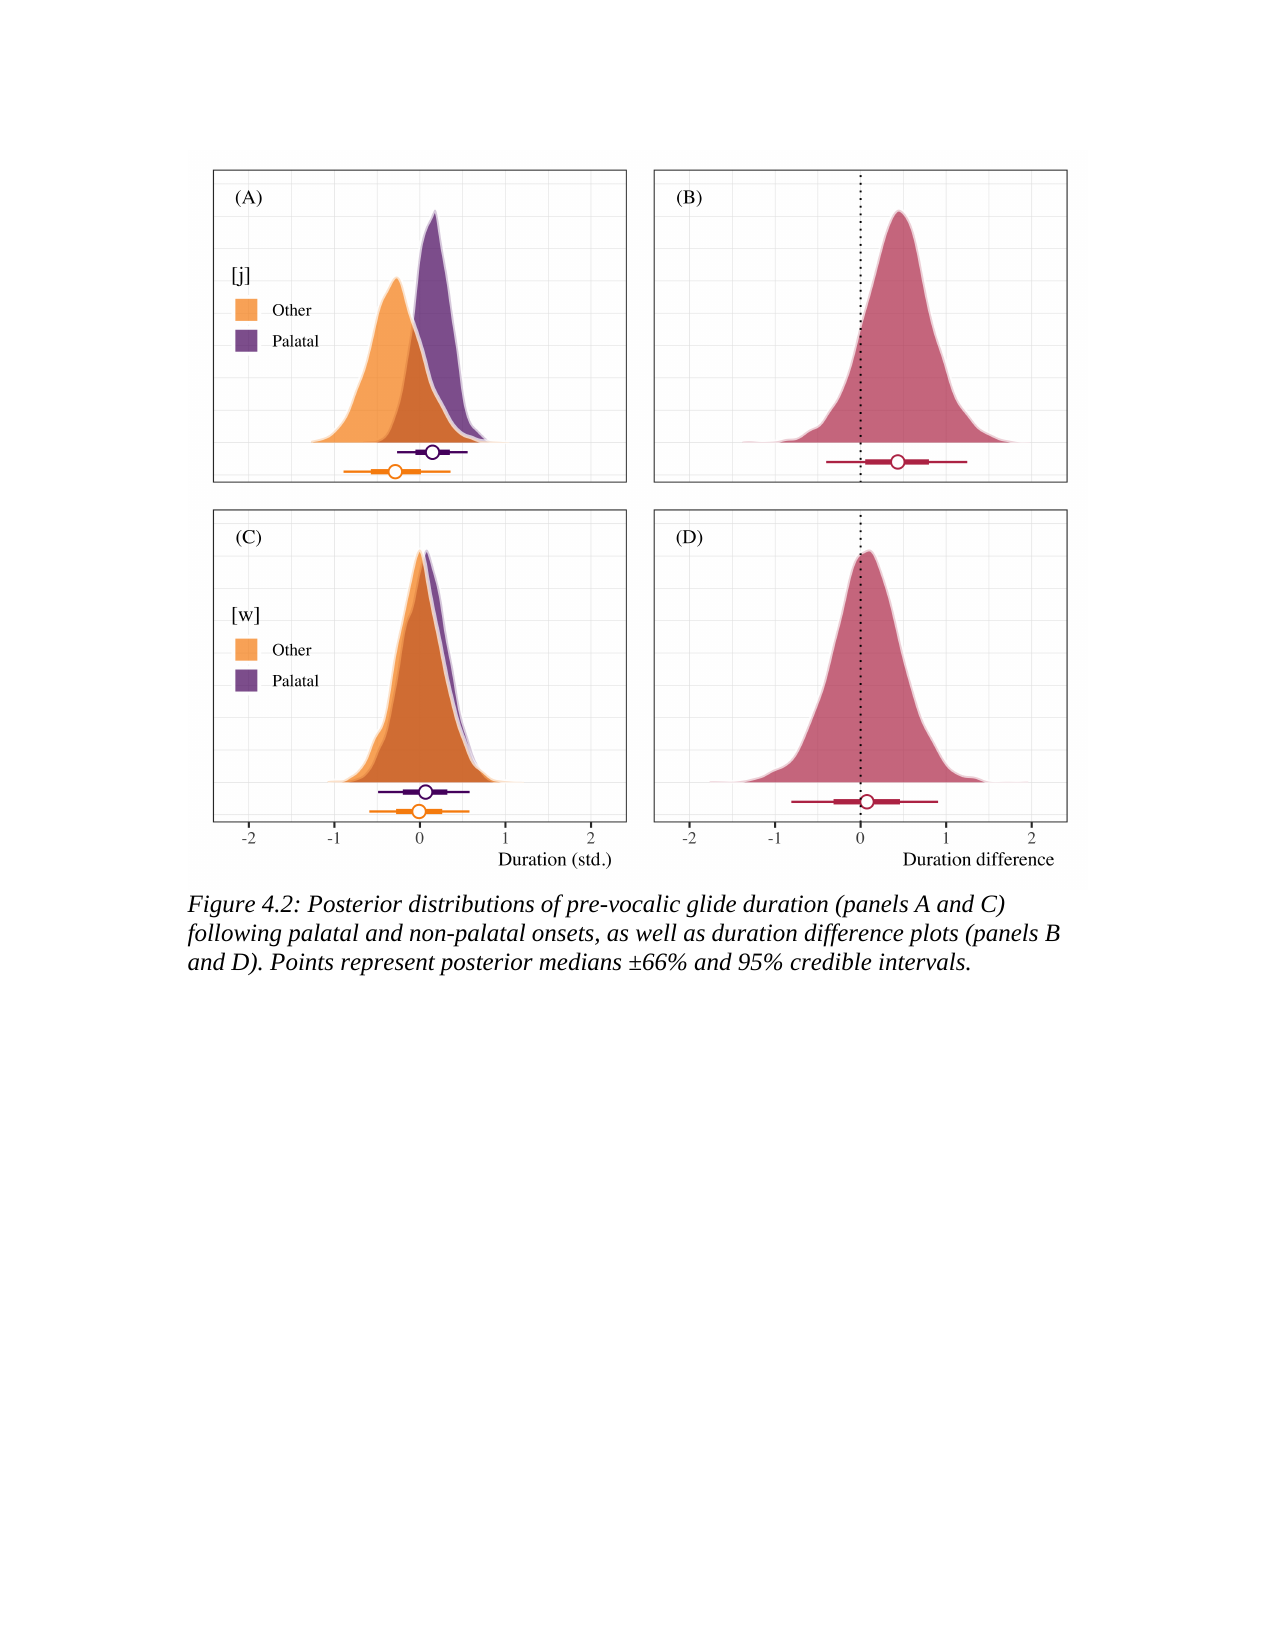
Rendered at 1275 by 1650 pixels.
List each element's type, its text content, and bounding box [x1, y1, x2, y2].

text Figure 4.2: Posterior distributions of pre-vocalic glide duration (panels A and C) following palatal and non-palatal onsets, as well as duration difference plots (panels B and D). Points represent posterior medians ±66% and 95% credible intervals. [187, 890, 1087, 976]
picture [187, 150, 1088, 890]
